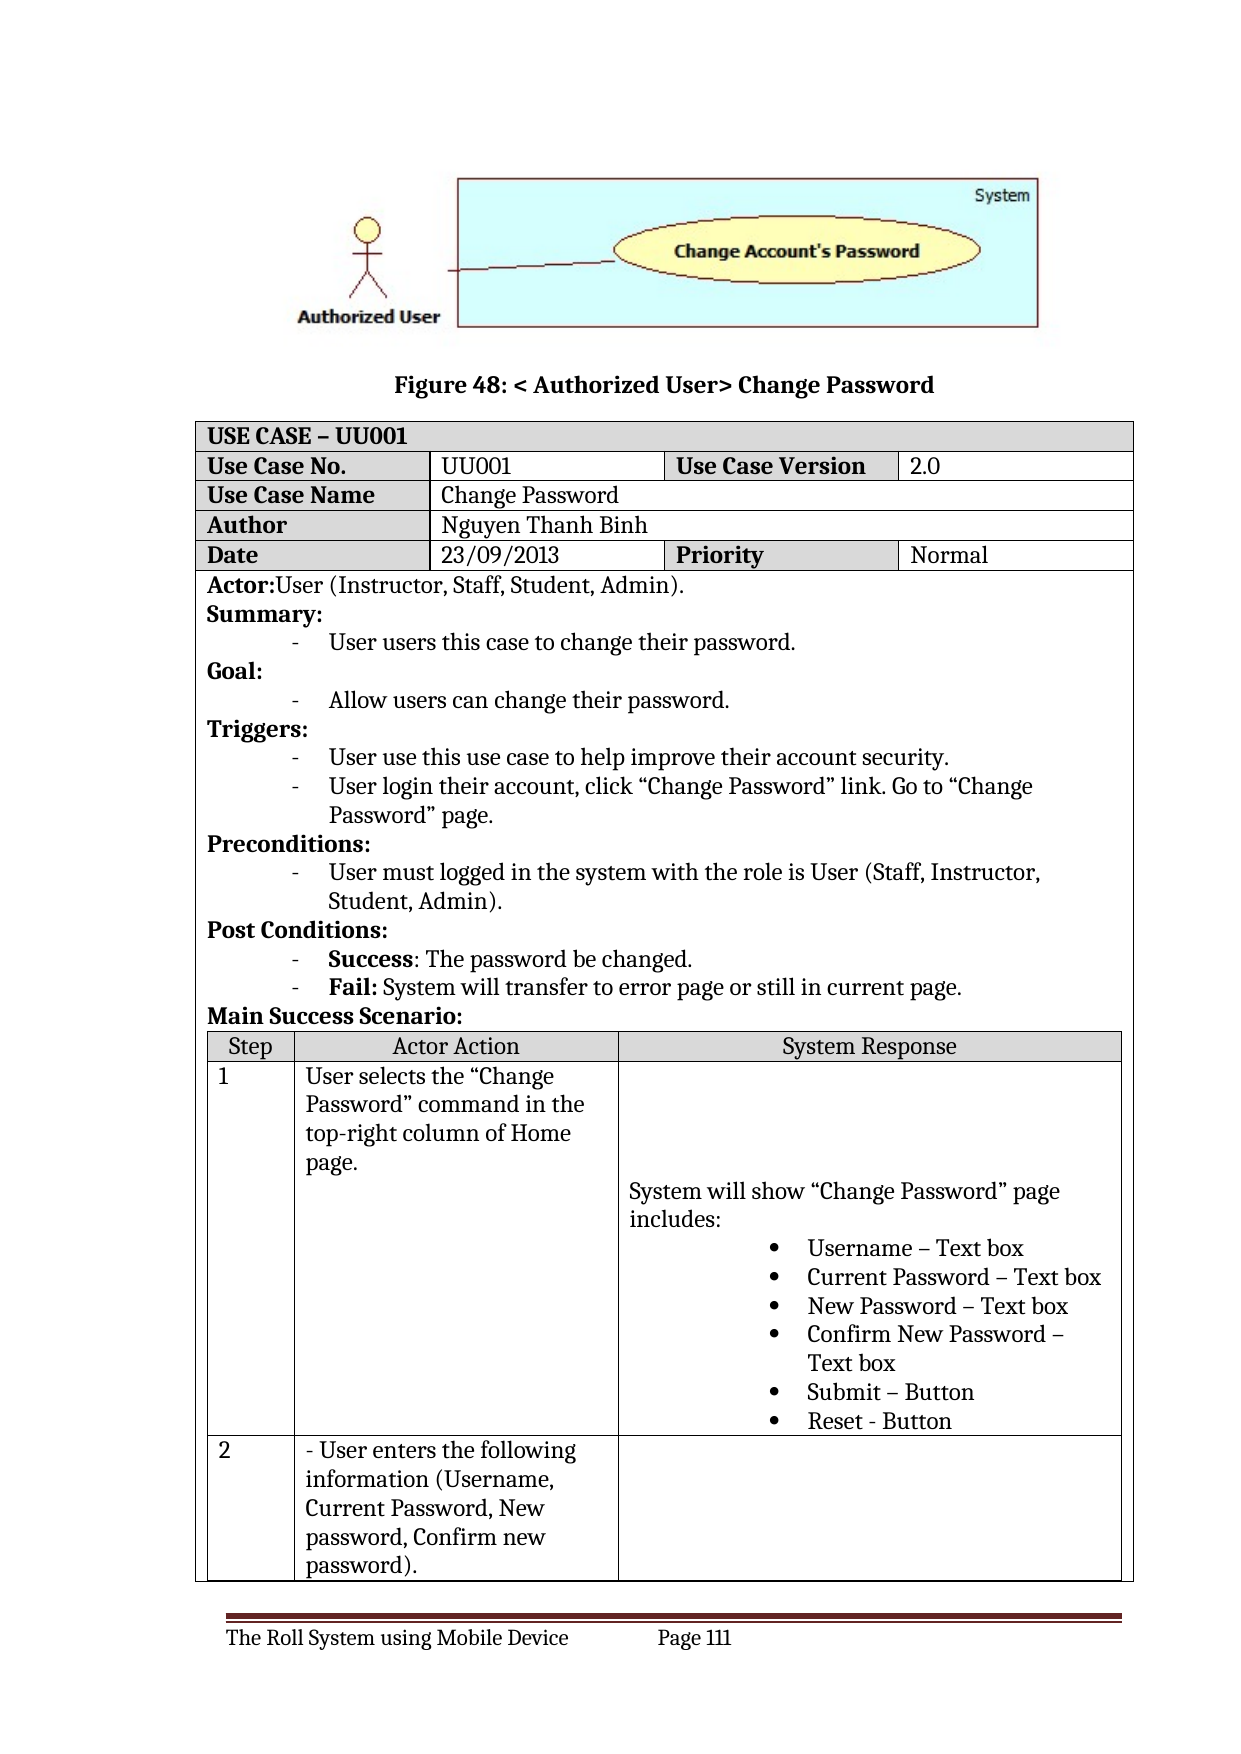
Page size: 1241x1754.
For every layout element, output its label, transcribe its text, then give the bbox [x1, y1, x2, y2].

table_cell Nguyen Thanh Binh [431, 511, 1133, 540]
table_cell Use Case No. [196, 452, 429, 480]
table_cell UU001 [431, 452, 664, 480]
table_cell 23/09/2013 [431, 541, 664, 570]
table_cell Normal [899, 541, 1133, 570]
table_cell Date [196, 541, 429, 570]
table_cell Change Password [431, 481, 1133, 510]
table_cell Use Case Version [665, 452, 898, 480]
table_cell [196, 571, 1133, 1581]
picture [259, 147, 1070, 367]
table_cell Priority [665, 541, 898, 570]
table_cell Use Case Name [196, 481, 429, 510]
table_cell Author [196, 511, 429, 540]
table_cell 2.0 [899, 452, 1133, 480]
table_header USE CASE – UU001 [196, 422, 1133, 451]
